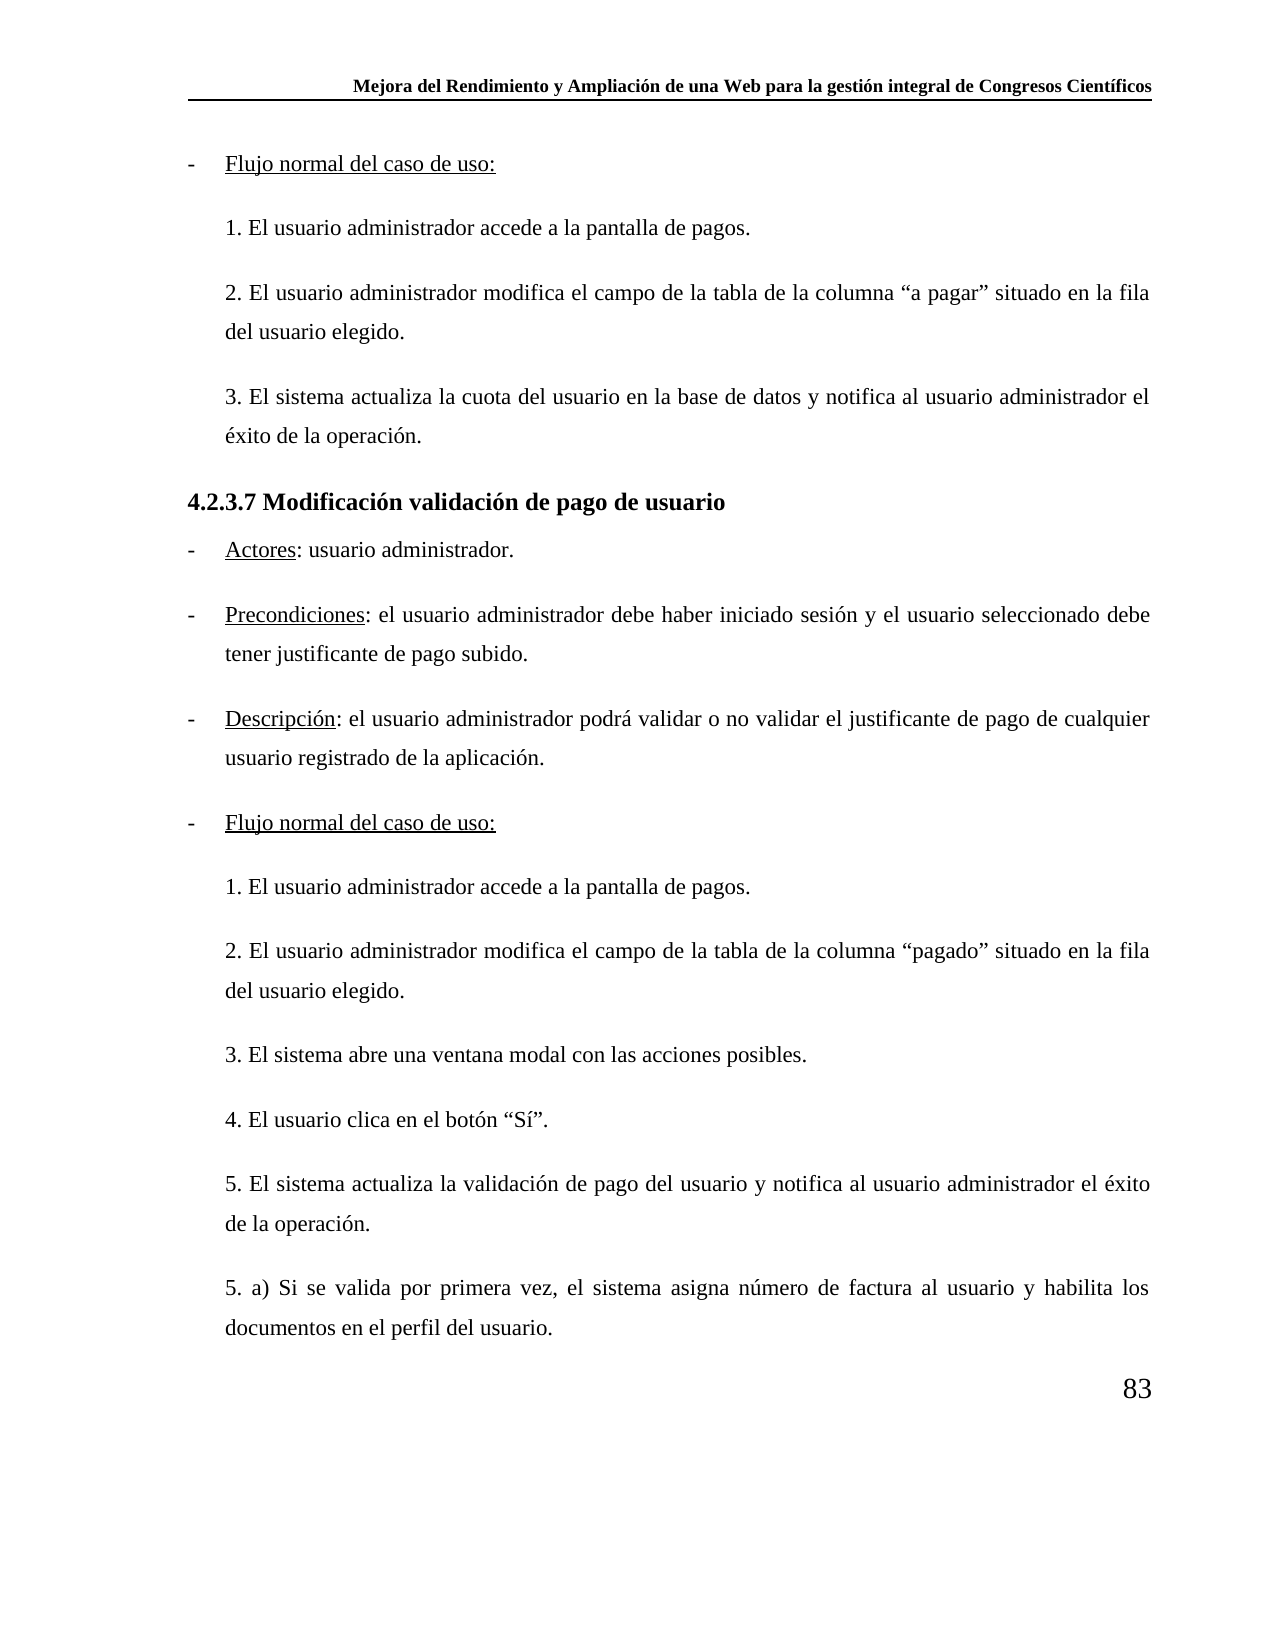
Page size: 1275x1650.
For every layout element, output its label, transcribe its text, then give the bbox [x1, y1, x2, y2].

text 5. El sistema actualiza la validación de pago del usuario y notifica al usuario administrador el éxito de la operación. [225, 1171, 1152, 1236]
list Precondiciones: el usuario administrador debe haber iniciado sesión y el usuario seleccionado debe tener justificante de pago subido. [187, 601, 1152, 667]
text 5. a) Si se valida por primera vez, el sistema asigna número de factura al usuario y habilita los documentos en el perfil del usuario. [225, 1274, 1152, 1340]
subtitle 4.2.3.7 Modificación validación de pago de usuario [187, 487, 1152, 516]
text 3. El sistema abre una ventana modal con las acciones posibles. [225, 1042, 1152, 1068]
text 2. El usuario administrador modifica el campo de la tabla de la columna “pagado” situado en la fila del usuario elegido. [225, 938, 1152, 1003]
text 1. El usuario administrador accede a la pantalla de pagos. [225, 873, 1152, 899]
list Actores: usuario administrador. [187, 536, 1152, 563]
text 2. El usuario administrador modifica el campo de la tabla de la columna “a pagar” situado en la fila del usuario elegido. [225, 279, 1152, 345]
text 4. El usuario clica en el botón “Sí”. [225, 1106, 1152, 1132]
text 3. El sistema actualiza la cuota del usuario en la base de datos y notifica al usuario administrador el éxito de la operación. [225, 383, 1152, 449]
list Flujo normal del caso de uso: [187, 809, 1152, 835]
list Descripción: el usuario administrador podrá validar o no validar el justificante de pago de cualquier usuario registrado de la aplicación. [187, 705, 1152, 771]
list Flujo normal del caso de uso: [187, 150, 1152, 176]
text 1. El usuario administrador accede a la pantalla de pagos. [225, 214, 1152, 241]
